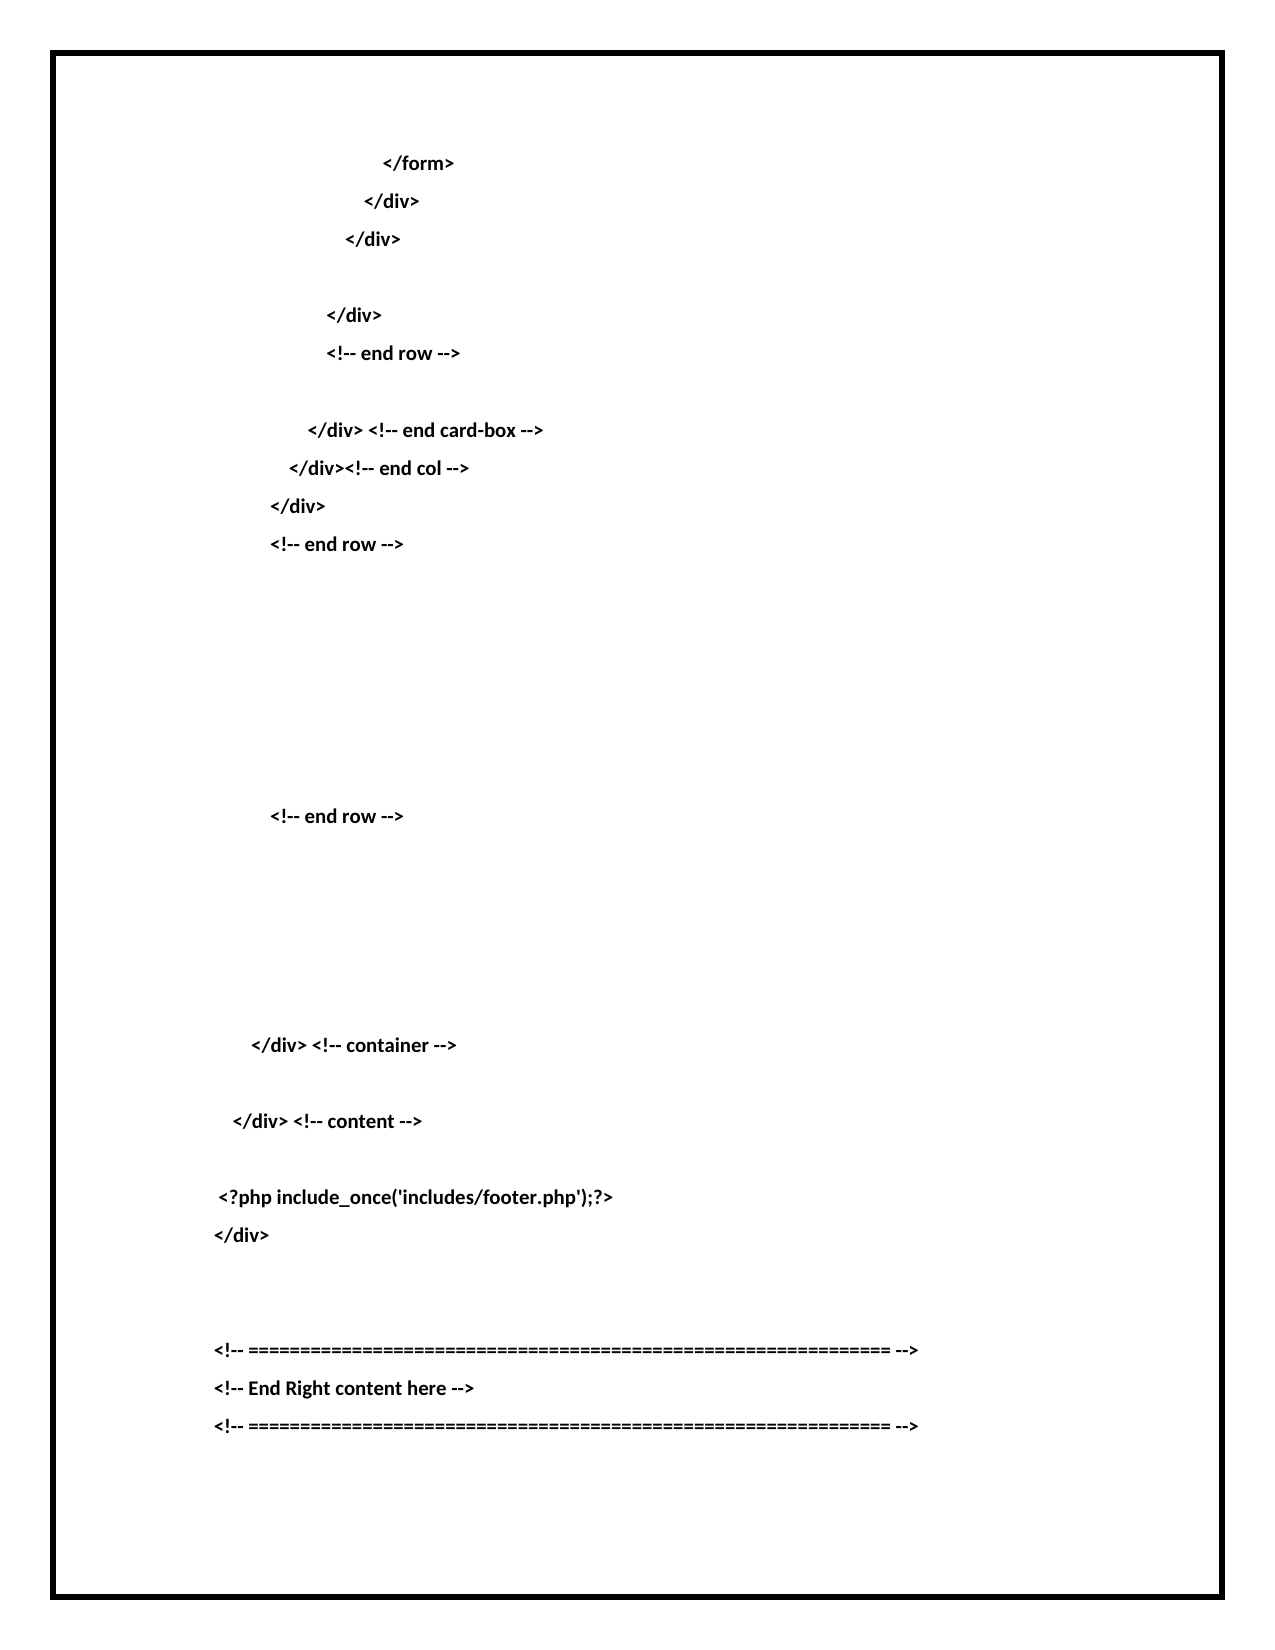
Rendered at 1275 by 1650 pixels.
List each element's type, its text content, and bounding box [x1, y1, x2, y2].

text <!-- ============================================================== --> [156, 1413, 1125, 1438]
text </div> <!-- container --> [156, 1032, 1125, 1057]
text </div> [156, 302, 1125, 328]
text <!-- ============================================================== --> [156, 1337, 1125, 1362]
text </div><!-- end col --> [156, 455, 1125, 480]
text <!-- end row --> [156, 341, 1125, 366]
text </div> <!-- end card-box --> [156, 417, 1125, 442]
text </div> [156, 226, 1125, 252]
text <!-- End Right content here --> [156, 1375, 1125, 1400]
text <!-- end row --> [156, 803, 1125, 828]
text </div> [156, 188, 1125, 213]
text </div> <!-- content --> [156, 1108, 1125, 1133]
text </div> [156, 1222, 1125, 1248]
text <?php include_once('includes/footer.php');?> [156, 1184, 1125, 1210]
text <!-- end row --> [156, 531, 1125, 557]
text </div> [156, 493, 1125, 518]
text </form> [156, 150, 1125, 175]
